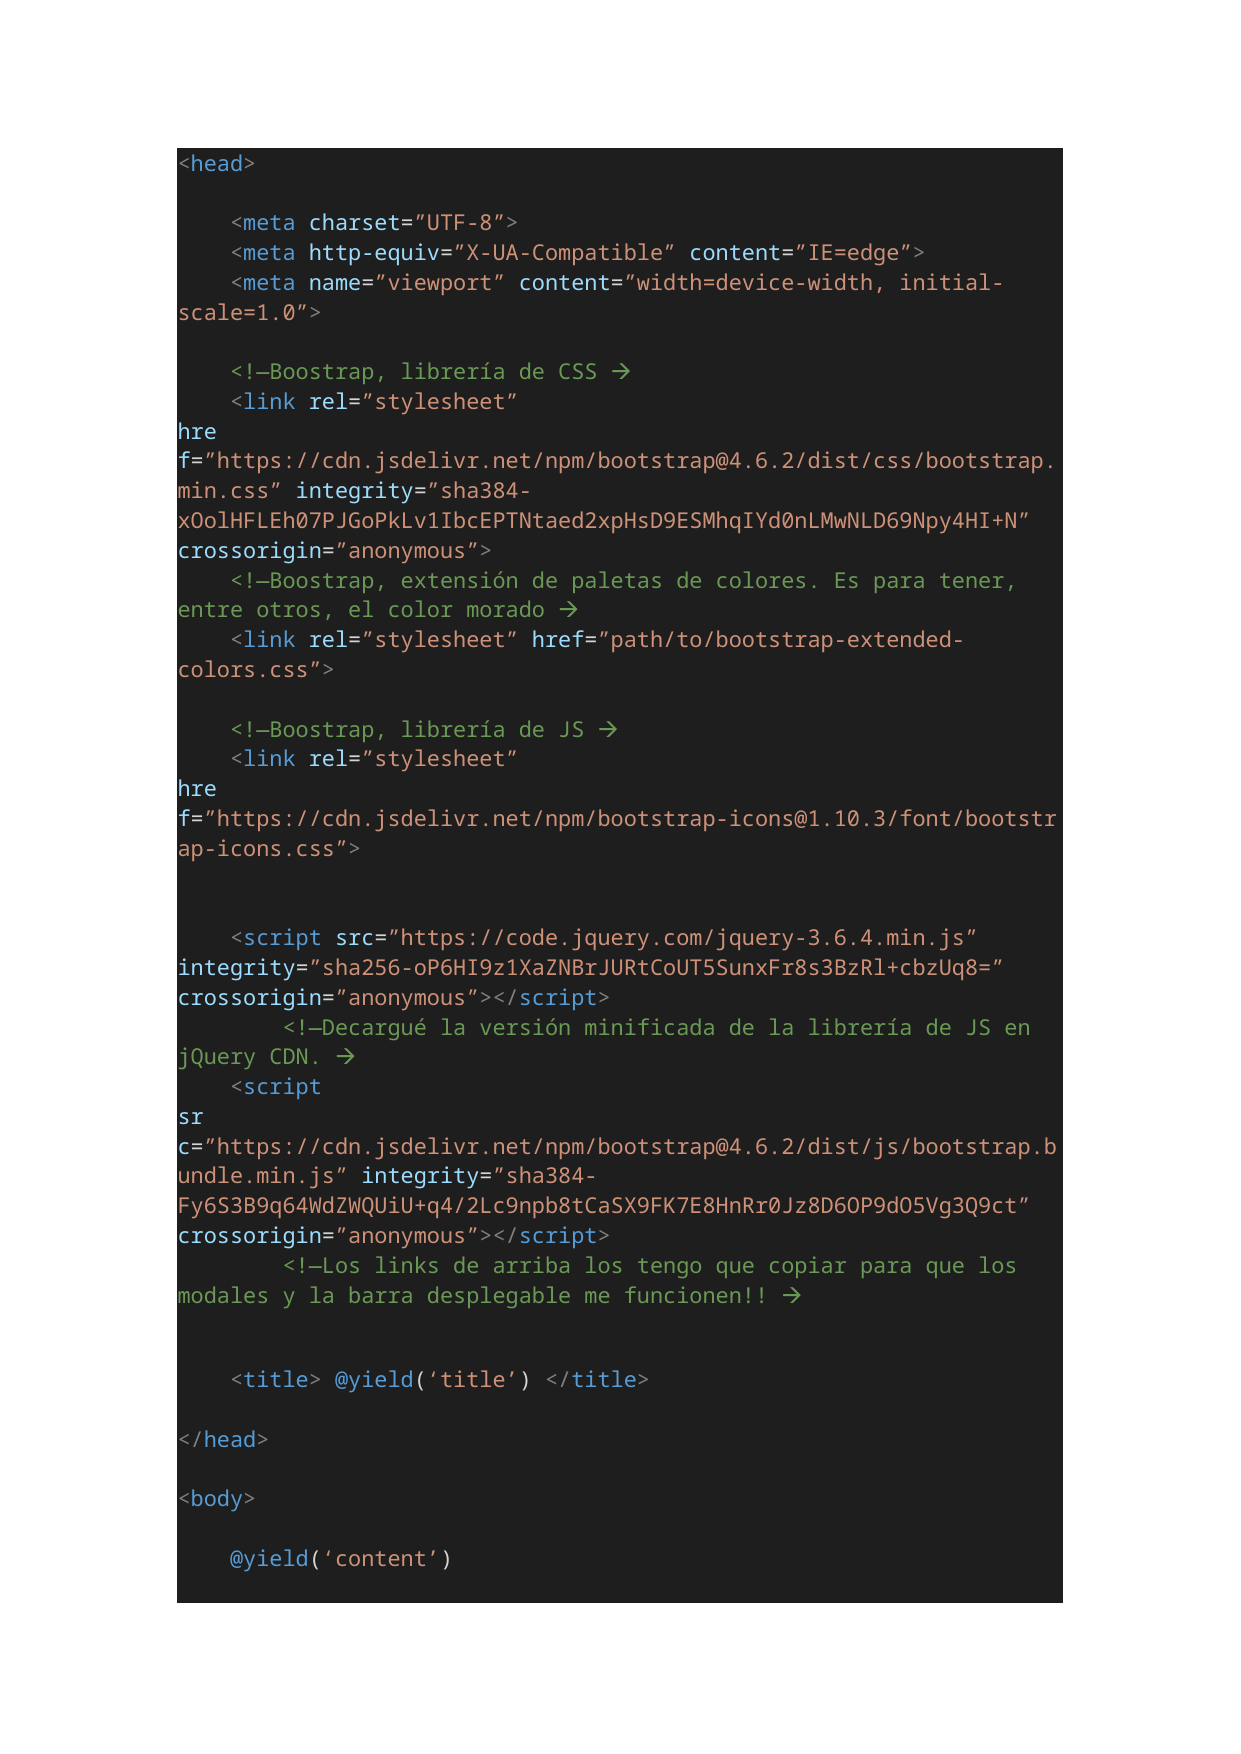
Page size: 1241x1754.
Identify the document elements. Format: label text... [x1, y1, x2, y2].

text <script src=”https://cdn.jsdelivr.net/npm/bootstrap@4.6.2/dist/js/bootstrap.bundle.min.js” integrity=”sha384-Fy6S3B9q64WdZWQUiU+q4/2Lc9npb8tCaSX9FK7E8HnRr0Jz8D6OP9dO5Vg3Q9ct” crossorigin=”anonymous”></script> [177, 1071, 1063, 1250]
text <head> [177, 148, 1063, 177]
text <link rel=”stylesheet” href=”path/to/bootstrap-extended-colors.css”> [177, 624, 1063, 684]
text <!—Boostrap, librería de CSS [177, 356, 1063, 386]
text @yield(‘content’) [177, 1543, 1063, 1573]
text <meta name=”viewport” content=”width=device-width, initial-scale=1.0”> [177, 267, 1063, 326]
text <!—Decargué la versión minificada de la librería de JS en jQuery CDN. [177, 1012, 1063, 1071]
text <link rel=”stylesheet” href=”https://cdn.jsdelivr.net/npm/bootstrap-icons@1.10.3/font/bootstrap-icons.css”> [177, 743, 1063, 863]
text <script src=”https://code.jquery.com/jquery-3.6.4.min.js” integrity=”sha256-oP6HI9z1XaZNBrJURtCoUT5SunxFr8s3BzRl+cbzUq8=” crossorigin=”anonymous”></script> [177, 922, 1063, 1012]
text <link rel=”stylesheet” href=”https://cdn.jsdelivr.net/npm/bootstrap@4.6.2/dist/css/bootstrap.min.css” integrity=”sha384-xOolHFLEh07PJGoPkLv1IbcEPTNtaed2xpHsD9ESMhqIYd0nLMwNLD69Npy4HI+N” crossorigin=”anonymous”> [177, 386, 1063, 565]
text <body> [177, 1483, 1063, 1513]
text <title> @yield(‘title’) </title> [177, 1364, 1063, 1394]
text <!—Los links de arriba los tengo que copiar para que los modales y la barra desplegable me funcionen!! [177, 1250, 1063, 1309]
text <meta charset=”UTF-8”> [177, 207, 1063, 237]
text </head> [177, 1424, 1063, 1454]
text <meta http-equiv=”X-UA-Compatible” content=”IE=edge”> [177, 237, 1063, 267]
text <!—Boostrap, extensión de paletas de colores. Es para tener, entre otros, el color morado [177, 565, 1063, 624]
text <!—Boostrap, librería de JS [177, 714, 1063, 743]
